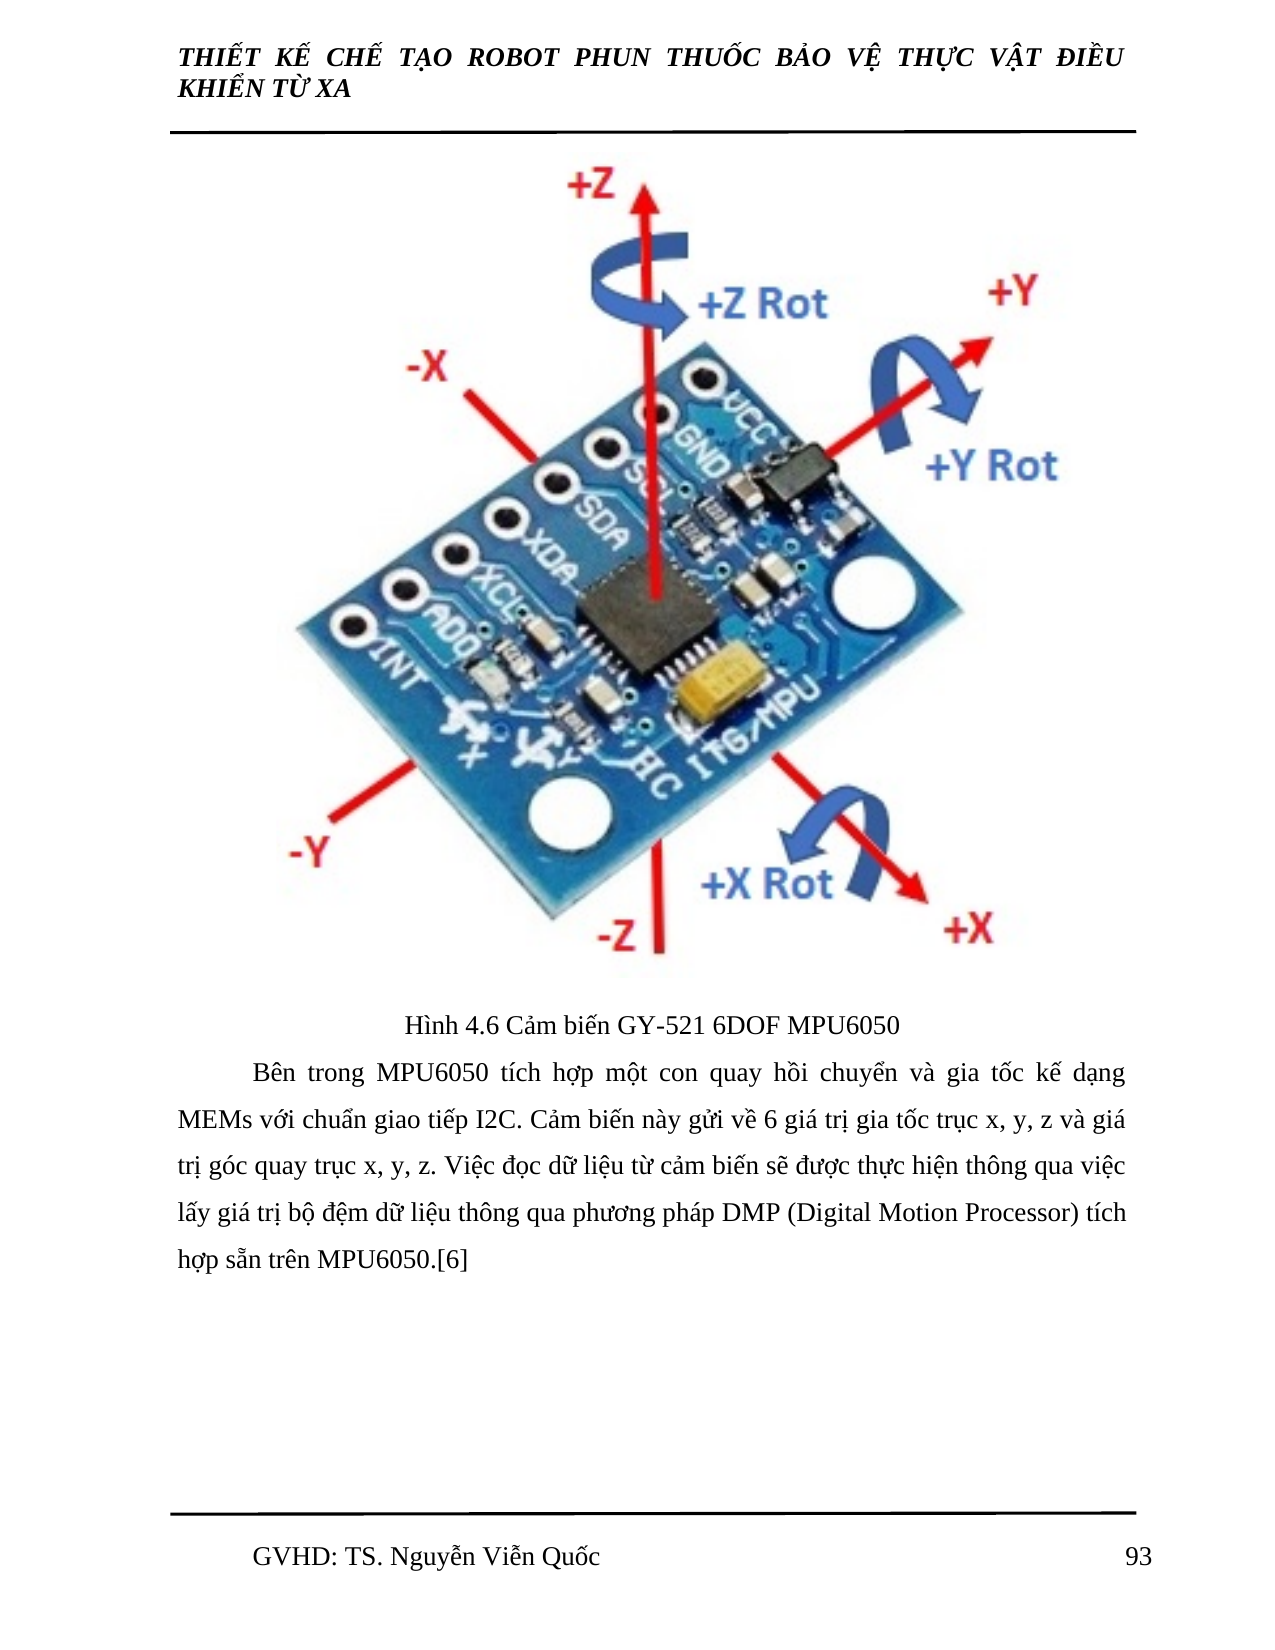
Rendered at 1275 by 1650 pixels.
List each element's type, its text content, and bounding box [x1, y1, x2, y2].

text Bên trong MPU6050 tích hợp một con quay hồi chuyển và gia tốc kế dạng MEMs với chuẩn giao tiếp I2C. Cảm biến này gửi về 6 giá trị gia tốc trục x, y, z và giá trị góc quay trục x, y, z. Việc đọc dữ liệu từ cảm biến sẽ được thực hiện thông qua việc lấy giá trị bộ đệm dữ liệu thông qua phương pháp DMP (Digital Motion Processor) tích hợp sẵn trên MPU6050.[6] [177, 1056, 1127, 1274]
picture [276, 152, 1073, 978]
subtitle Hình 4.6 Cảm biến GY-521 6DOF MPU6050 [177, 1009, 1127, 1041]
